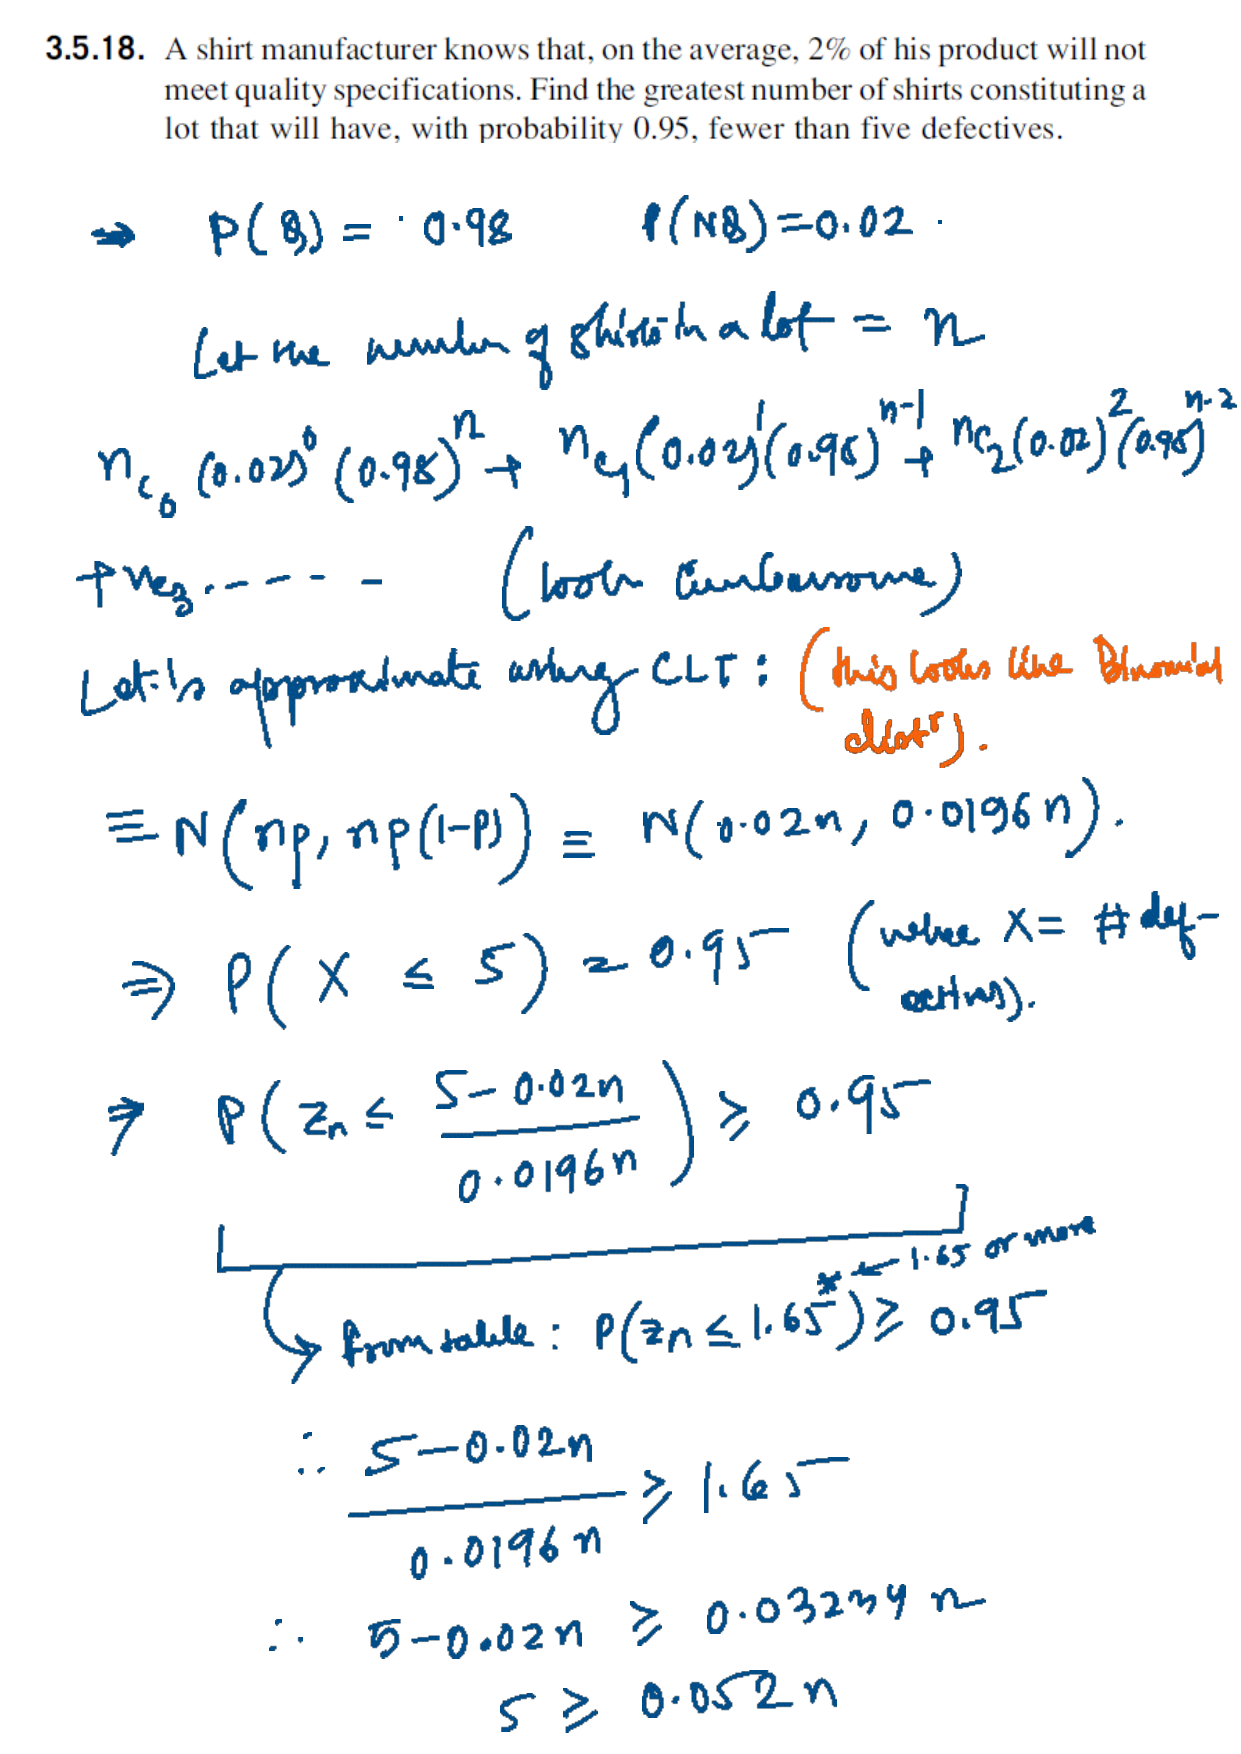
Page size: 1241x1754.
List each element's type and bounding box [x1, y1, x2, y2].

picture [424, 208, 512, 247]
picture [500, 1693, 536, 1732]
picture [642, 195, 913, 253]
picture [893, 777, 1123, 858]
picture [953, 388, 1237, 477]
picture [583, 928, 789, 985]
picture [81, 658, 205, 716]
picture [707, 1584, 906, 1634]
picture [931, 1588, 986, 1612]
picture [122, 961, 175, 1020]
picture [365, 1425, 592, 1476]
picture [44, 29, 1197, 143]
picture [1094, 891, 1219, 960]
picture [717, 808, 867, 846]
picture [797, 1075, 931, 1134]
picture [194, 327, 330, 379]
picture [403, 958, 434, 989]
picture [255, 793, 531, 889]
picture [275, 1619, 282, 1626]
picture [643, 800, 704, 860]
picture [303, 1432, 312, 1439]
picture [475, 933, 548, 1014]
picture [563, 831, 595, 858]
picture [343, 224, 371, 241]
picture [509, 647, 767, 735]
picture [76, 561, 193, 617]
picture [269, 1637, 303, 1651]
picture [198, 410, 521, 503]
picture [800, 627, 1223, 768]
picture [298, 1467, 325, 1475]
picture [108, 1097, 144, 1156]
picture [676, 552, 962, 617]
picture [848, 900, 1035, 1022]
picture [218, 1080, 393, 1154]
picture [563, 1688, 598, 1733]
picture [643, 1470, 672, 1524]
picture [502, 526, 643, 621]
picture [1004, 908, 1065, 942]
picture [559, 425, 629, 498]
picture [924, 308, 985, 346]
picture [367, 291, 933, 490]
picture [217, 1060, 1096, 1384]
picture [205, 575, 382, 594]
picture [704, 1457, 850, 1513]
picture [281, 210, 323, 256]
picture [91, 222, 135, 248]
picture [98, 448, 176, 518]
picture [348, 1491, 627, 1580]
picture [209, 202, 267, 257]
picture [106, 799, 253, 891]
picture [228, 945, 291, 1030]
picture [230, 648, 481, 749]
picture [319, 952, 351, 1003]
picture [630, 1601, 662, 1646]
picture [642, 1670, 837, 1718]
picture [368, 1619, 582, 1659]
picture [719, 1091, 750, 1141]
